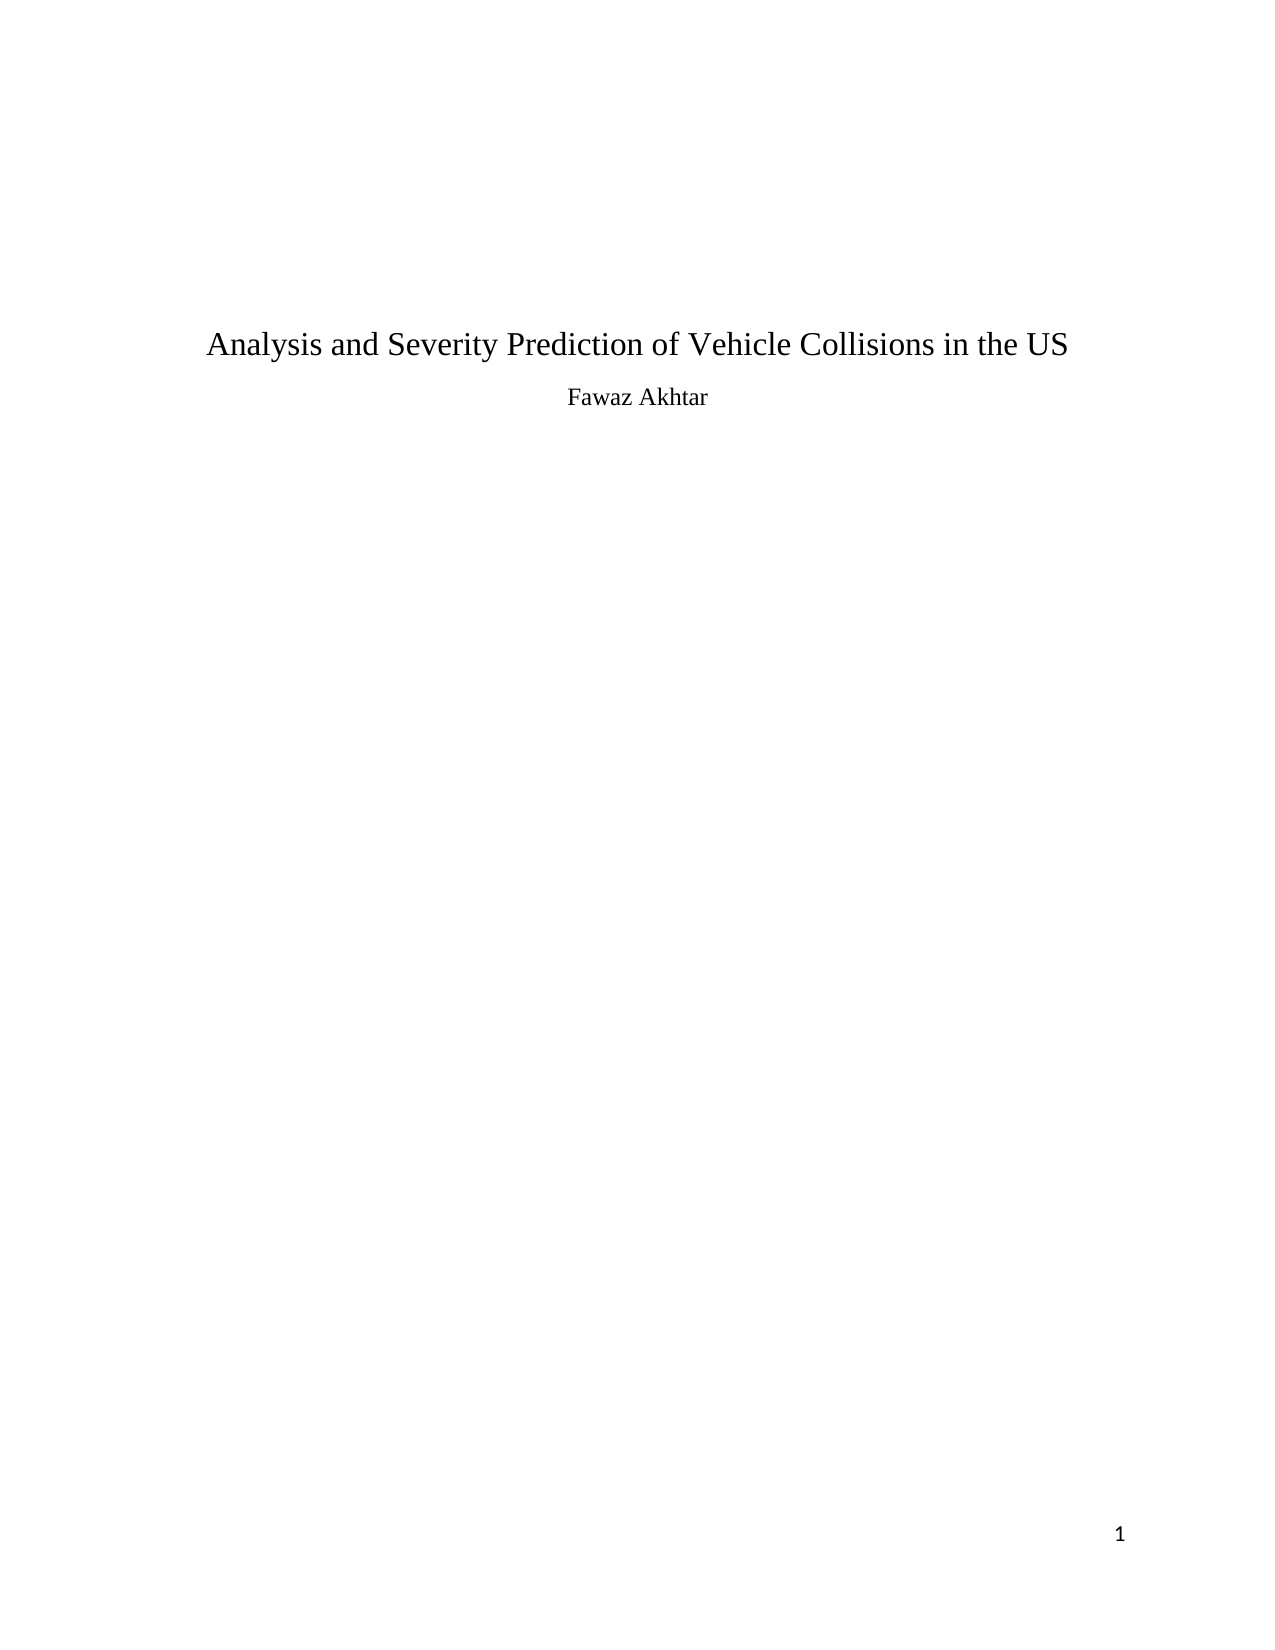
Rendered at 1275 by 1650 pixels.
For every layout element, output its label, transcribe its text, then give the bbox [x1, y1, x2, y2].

text Fawaz Akhtar [150, 382, 1125, 411]
text Analysis and Severity Prediction of Vehicle Collisions in the US [150, 324, 1125, 362]
